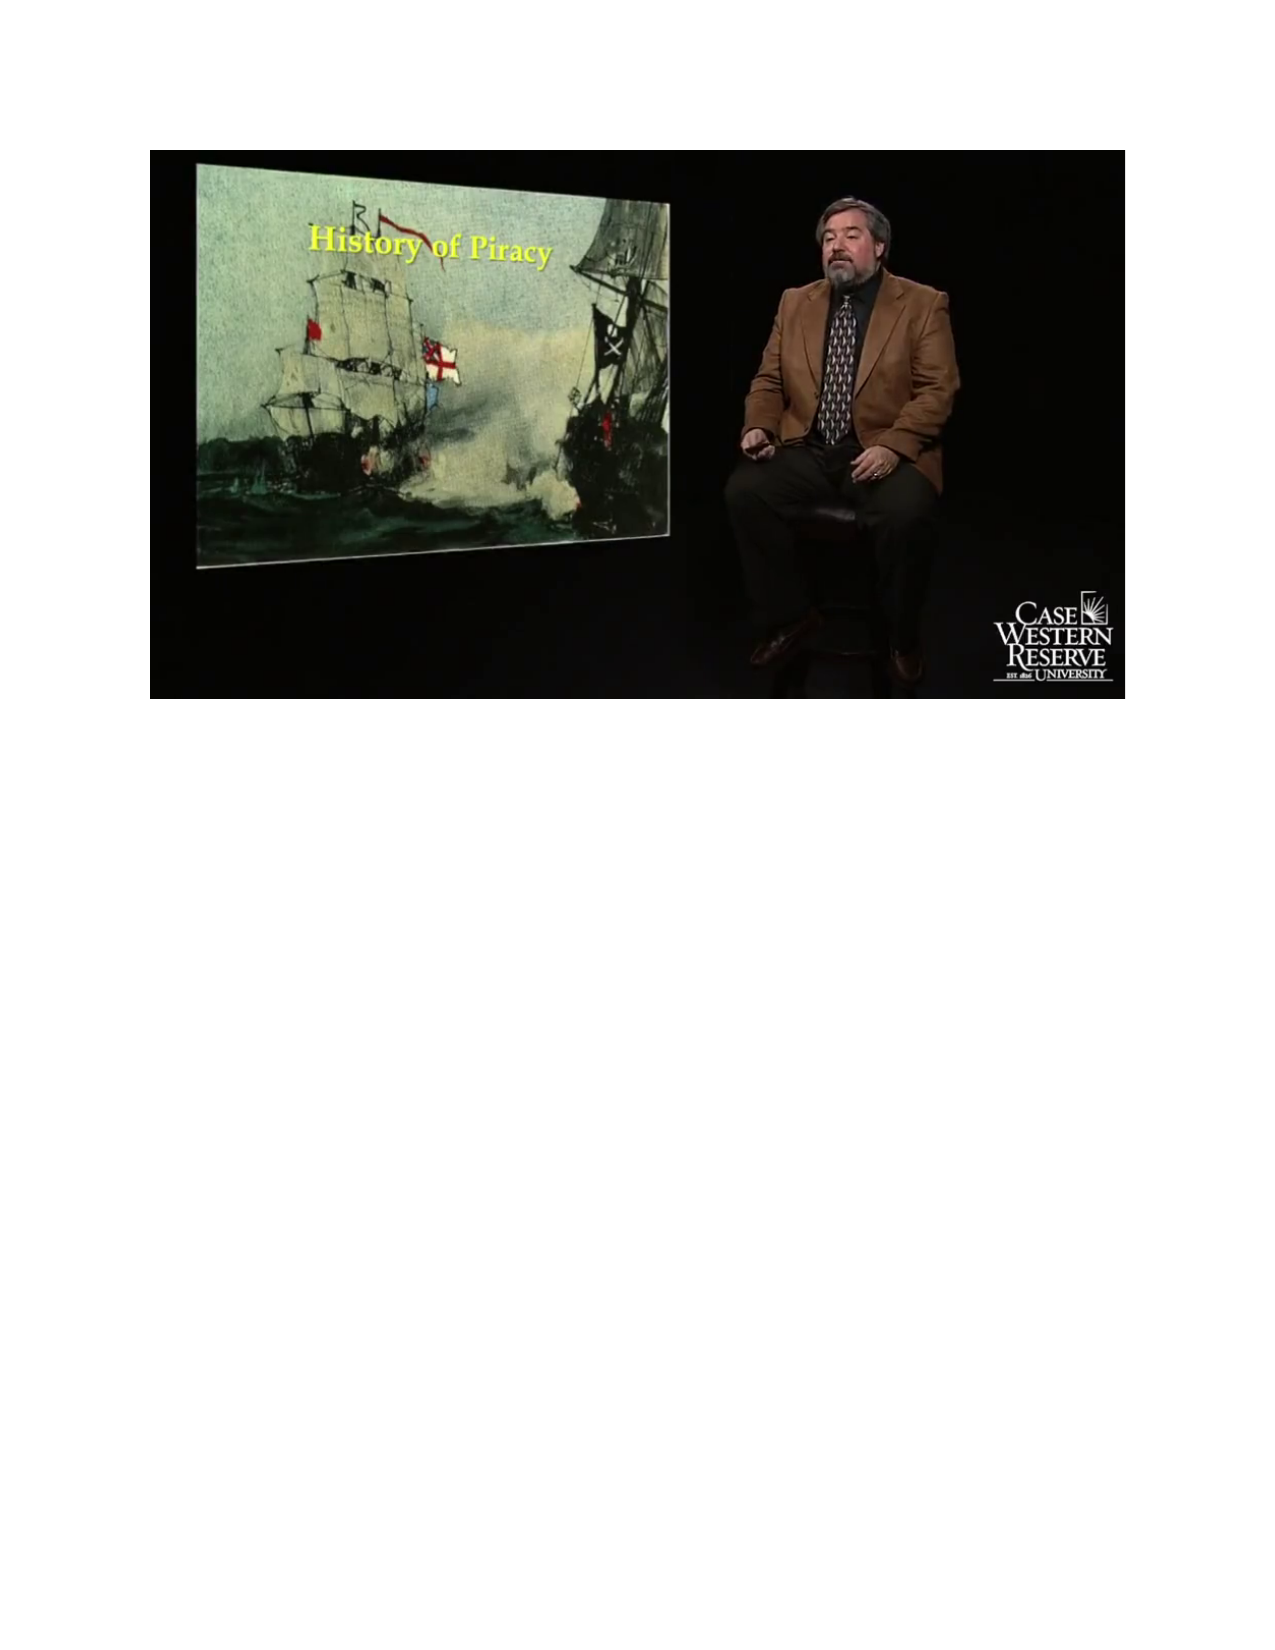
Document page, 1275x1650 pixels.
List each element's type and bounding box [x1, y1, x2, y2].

picture [150, 150, 1125, 699]
